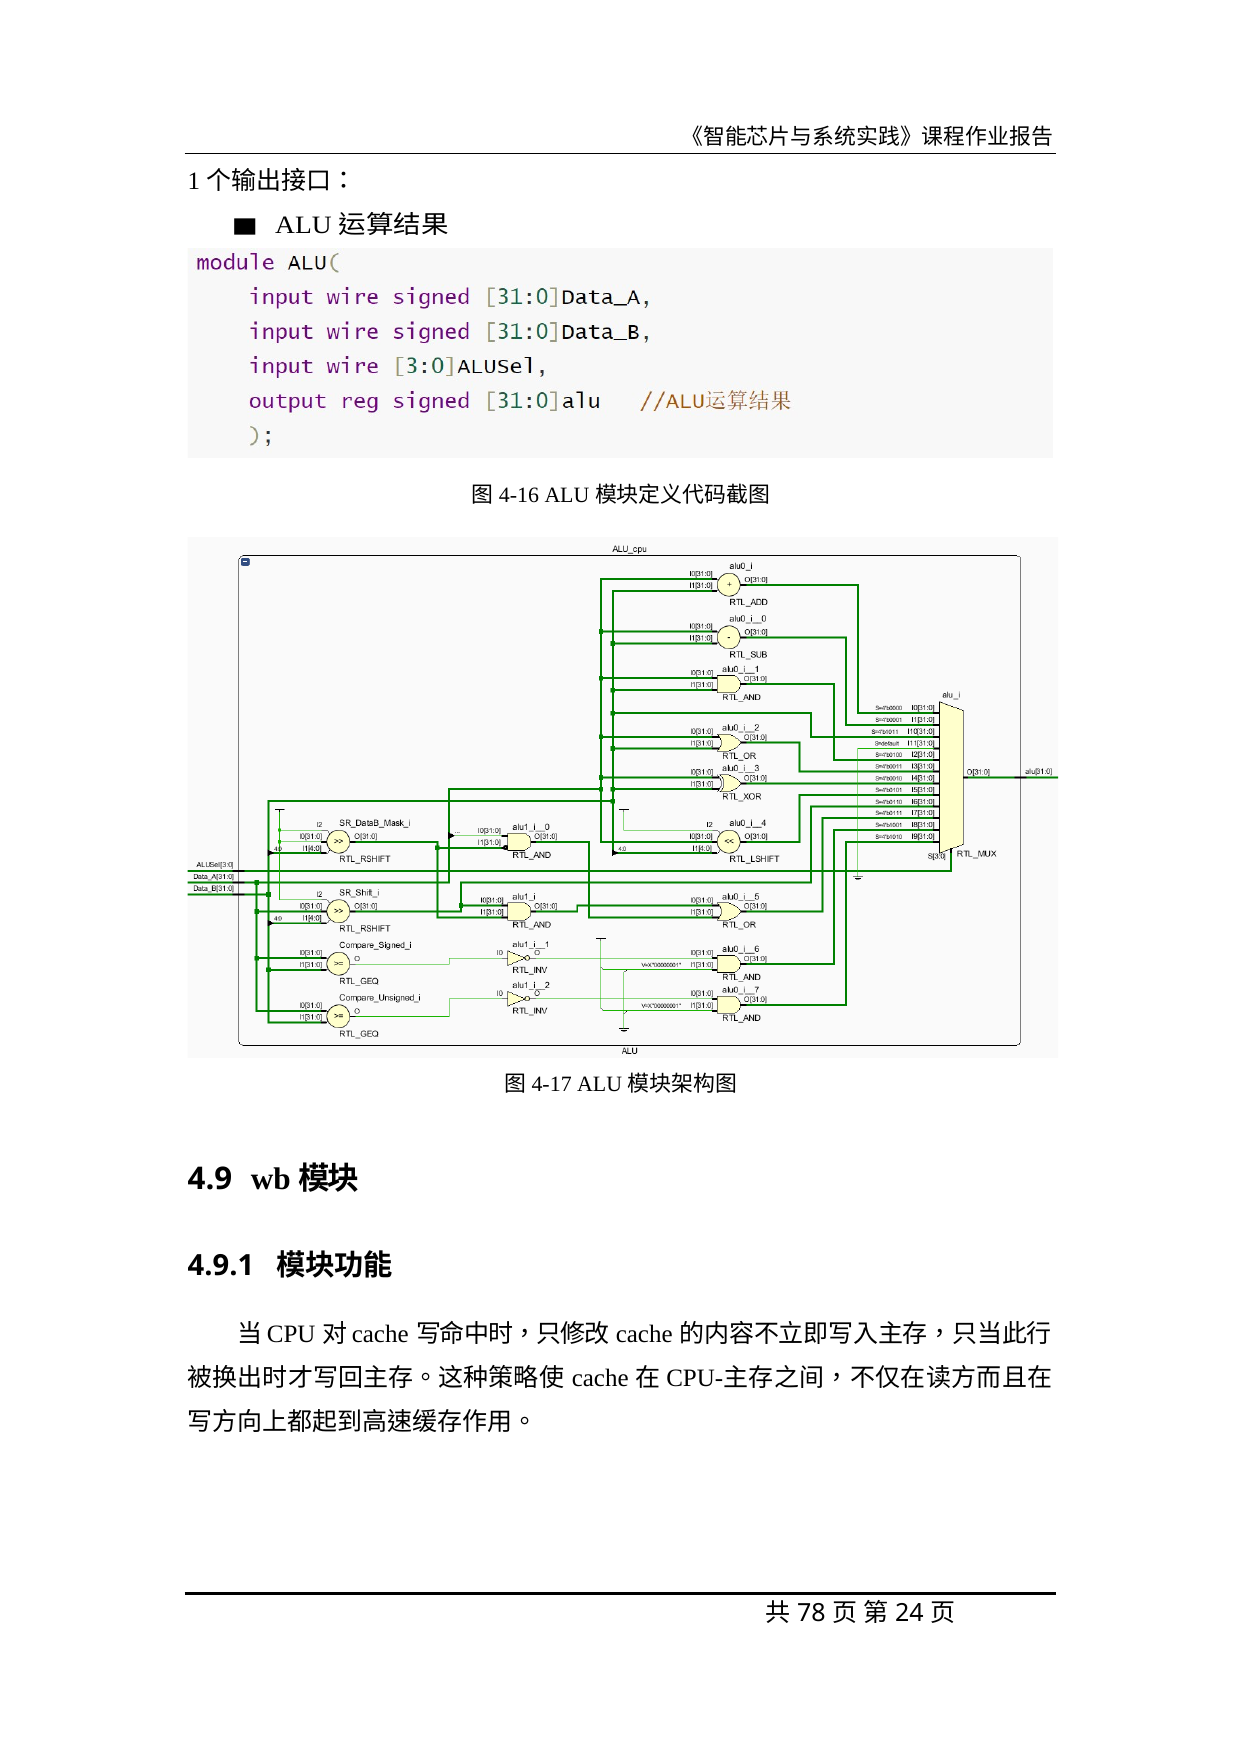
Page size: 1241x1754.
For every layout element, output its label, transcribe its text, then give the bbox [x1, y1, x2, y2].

subtitle 模块功能 [187, 1244, 1098, 1284]
text 当 CPU 对 cache 写命中时，只修改 cache 的内容不立即写入主存，只当此行被换出时才写回主存。这种策略使 cache 在 CPU-主存之间，不仅在读方而且在写方向上都起到高速缓存作用。 [187, 1315, 1053, 1438]
picture [187, 248, 1053, 458]
text 1 个输出接口： [187, 163, 1098, 197]
subtitle wb 模块 [187, 1156, 1098, 1198]
text ◼ ALU 运算结果 [231, 206, 1098, 240]
picture [187, 537, 1059, 1058]
